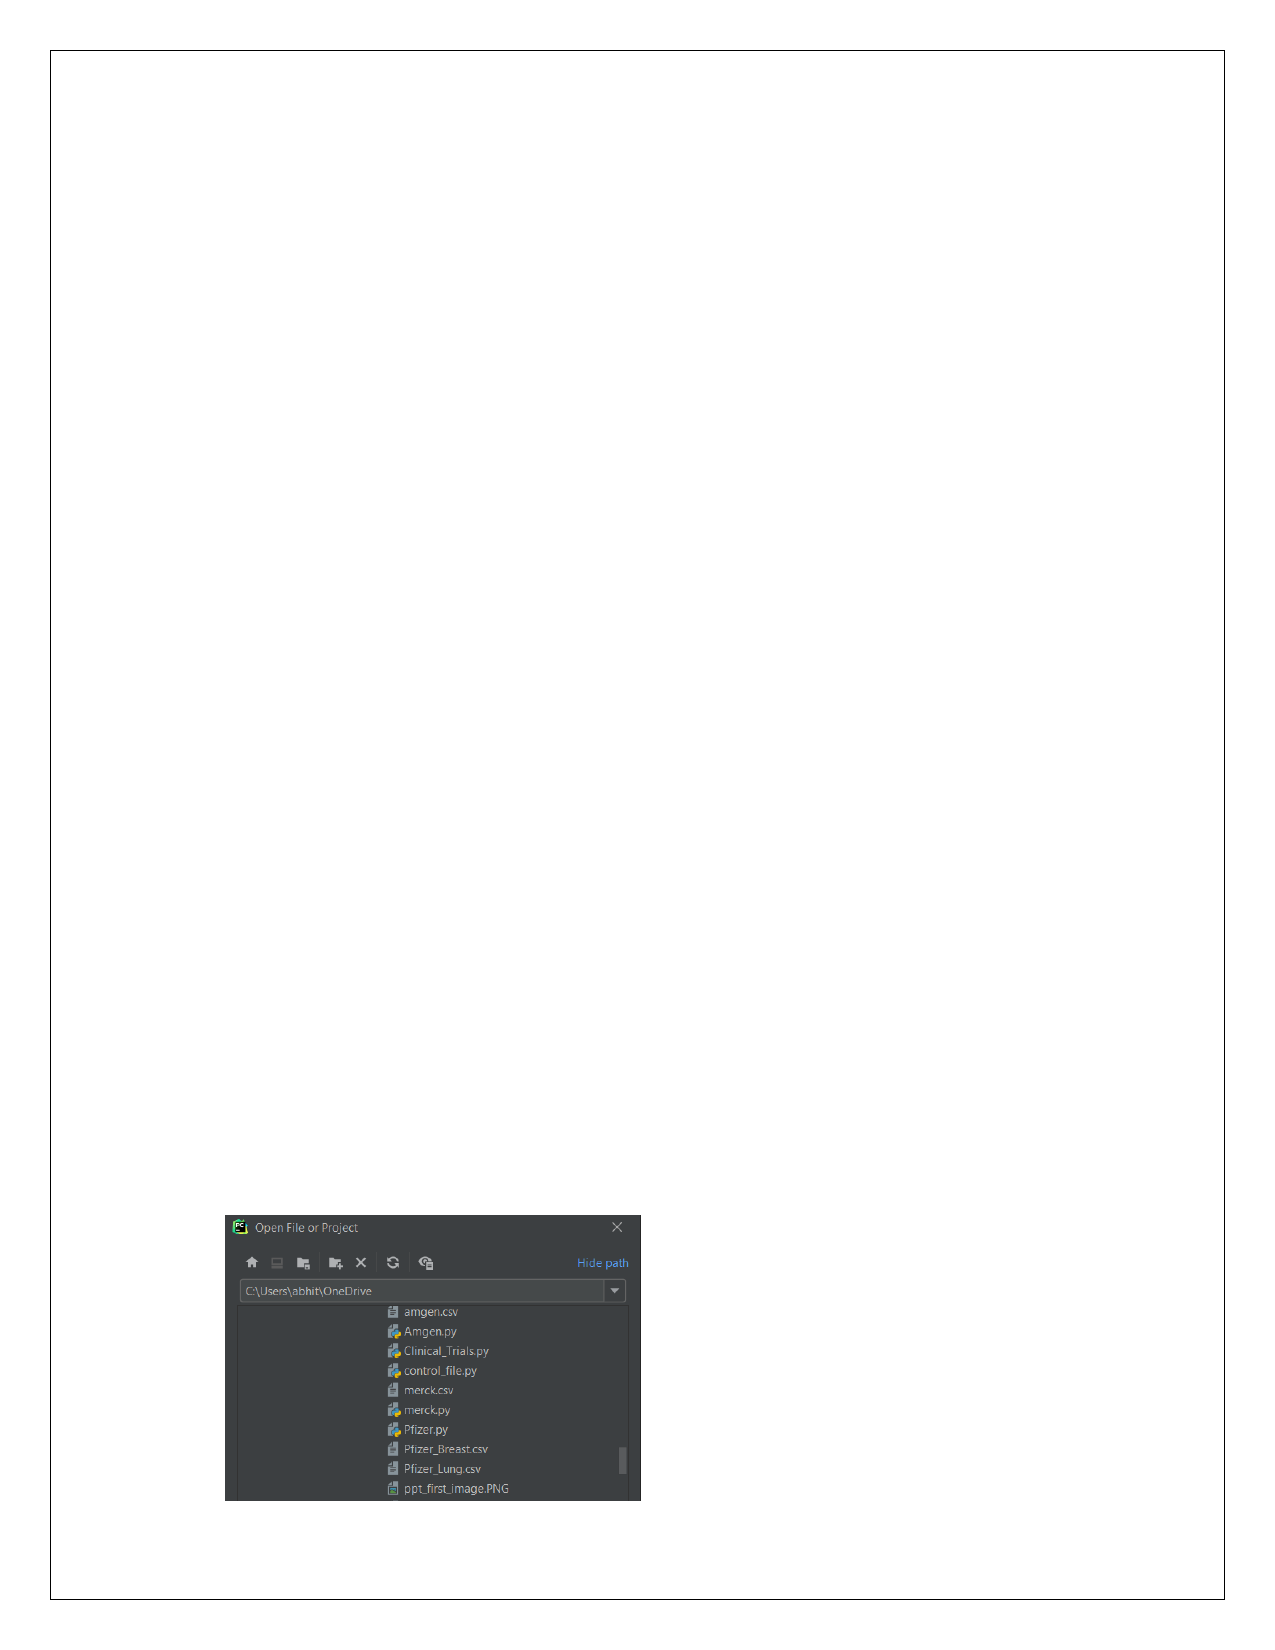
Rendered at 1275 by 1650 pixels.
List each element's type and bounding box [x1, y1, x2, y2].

picture [225, 1215, 641, 1501]
